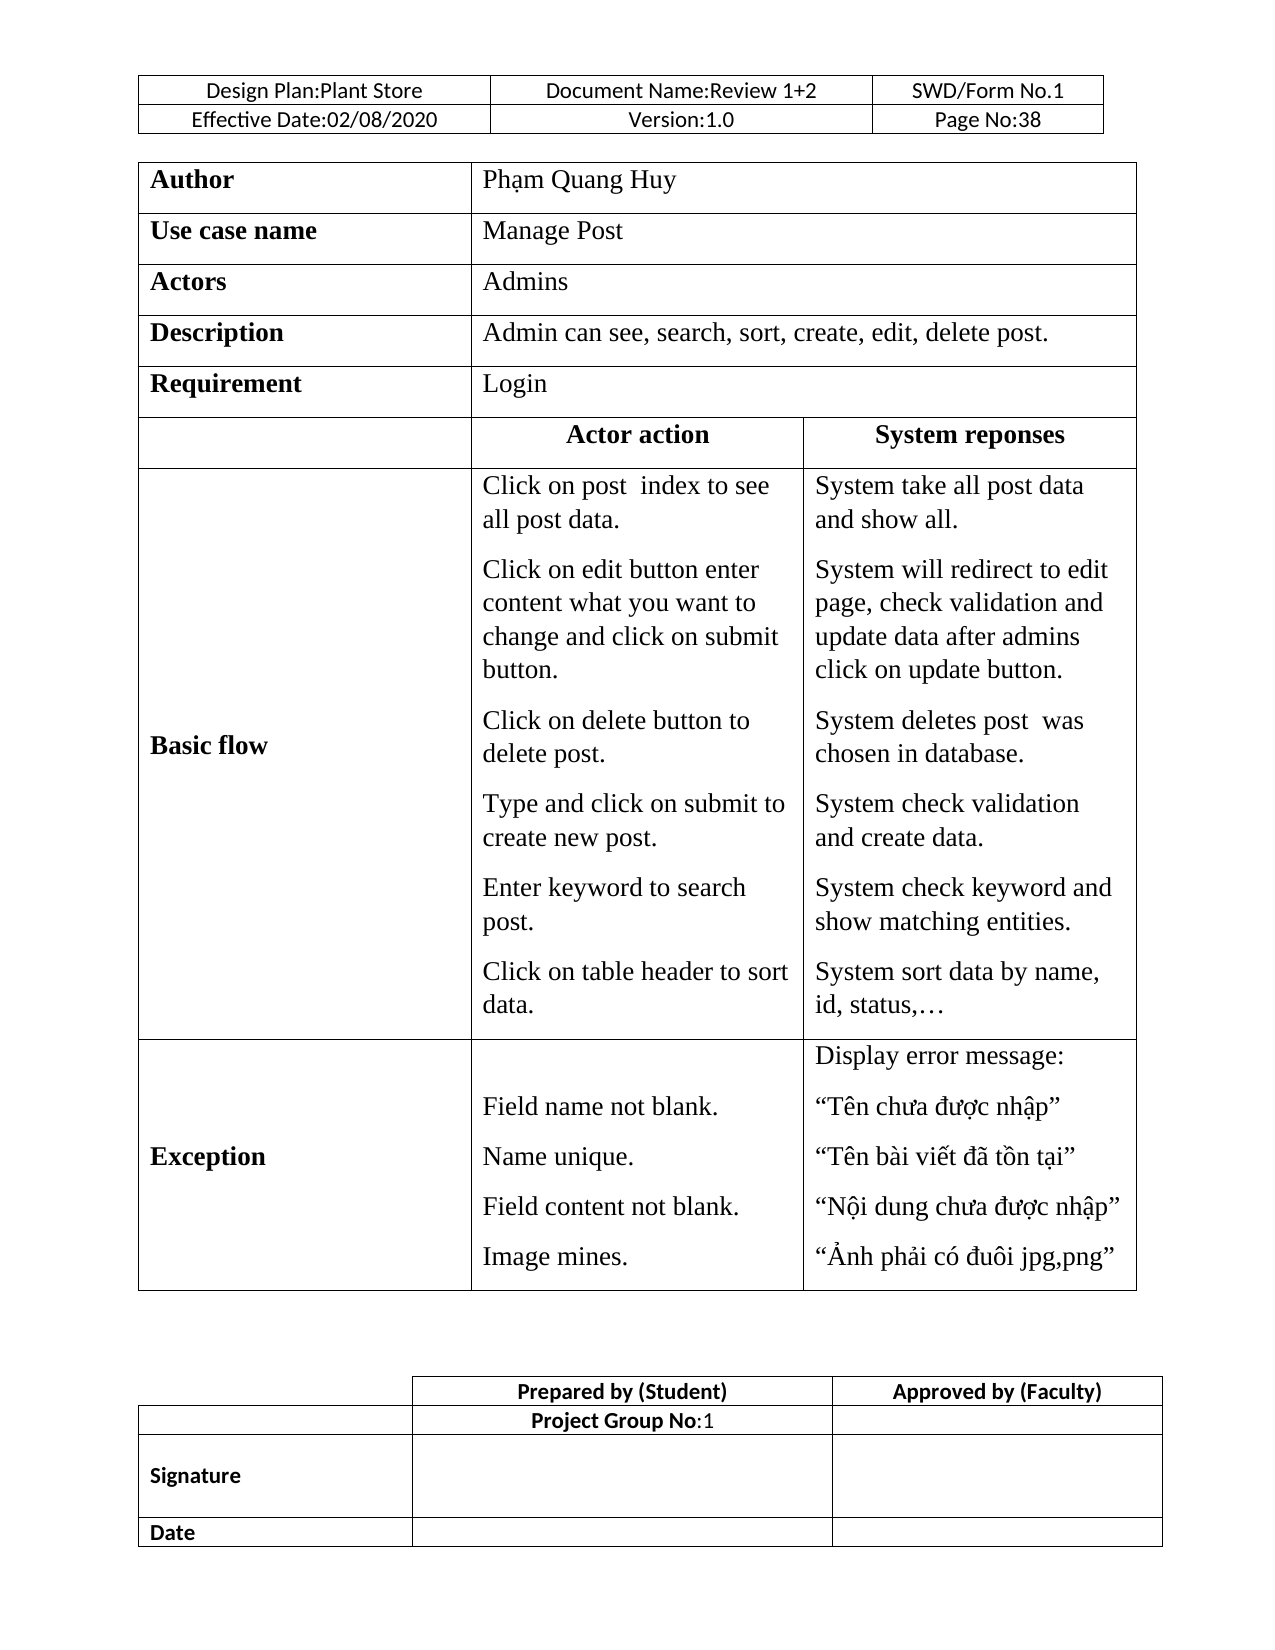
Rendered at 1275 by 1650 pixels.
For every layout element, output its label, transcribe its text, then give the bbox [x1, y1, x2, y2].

table_cell Exception [139, 1040, 471, 1290]
table_cell Actors [139, 265, 471, 315]
table_cell Use case name [139, 214, 471, 264]
table_cell Manage Post [472, 214, 1136, 264]
table_cell Field name not blank. Name unique. Field content not blank. Image mines. [472, 1040, 803, 1290]
table_header Author [139, 163, 471, 213]
table_cell Admins [472, 265, 1136, 315]
table_cell System take all post data and show all. System will redirect to edit page, check validation and update data after admins click on update button. System deletes post was chosen in database. System check validation and create data. System check keyword and show matching entities. System sort data by name, id, status,… [804, 469, 1136, 1038]
table_cell Display error message: “Tên chưa được nhập” “Tên bài viết đã tồn tại” “Nội dung chưa được nhập” “Ảnh phải có đuôi jpg,png” [804, 1040, 1136, 1290]
table_cell Login [472, 367, 1136, 417]
table_cell [139, 418, 471, 468]
table_cell Description [139, 316, 471, 366]
table_cell Requirement [139, 367, 471, 417]
table_cell Actor action [472, 418, 803, 468]
table_cell Click on post index to see all post data. Click on edit button enter content what you want to change and click on submit button. Click on delete button to delete post. Type and click on submit to create new post. Enter keyword to search post. Click on table header to sort data. [472, 469, 803, 1038]
table_cell System reponses [804, 418, 1136, 468]
table_header Phạm Quang Huy [472, 163, 1136, 213]
table_cell Admin can see, search, sort, create, edit, delete post. [472, 316, 1136, 366]
table_cell Basic flow [139, 469, 471, 1038]
